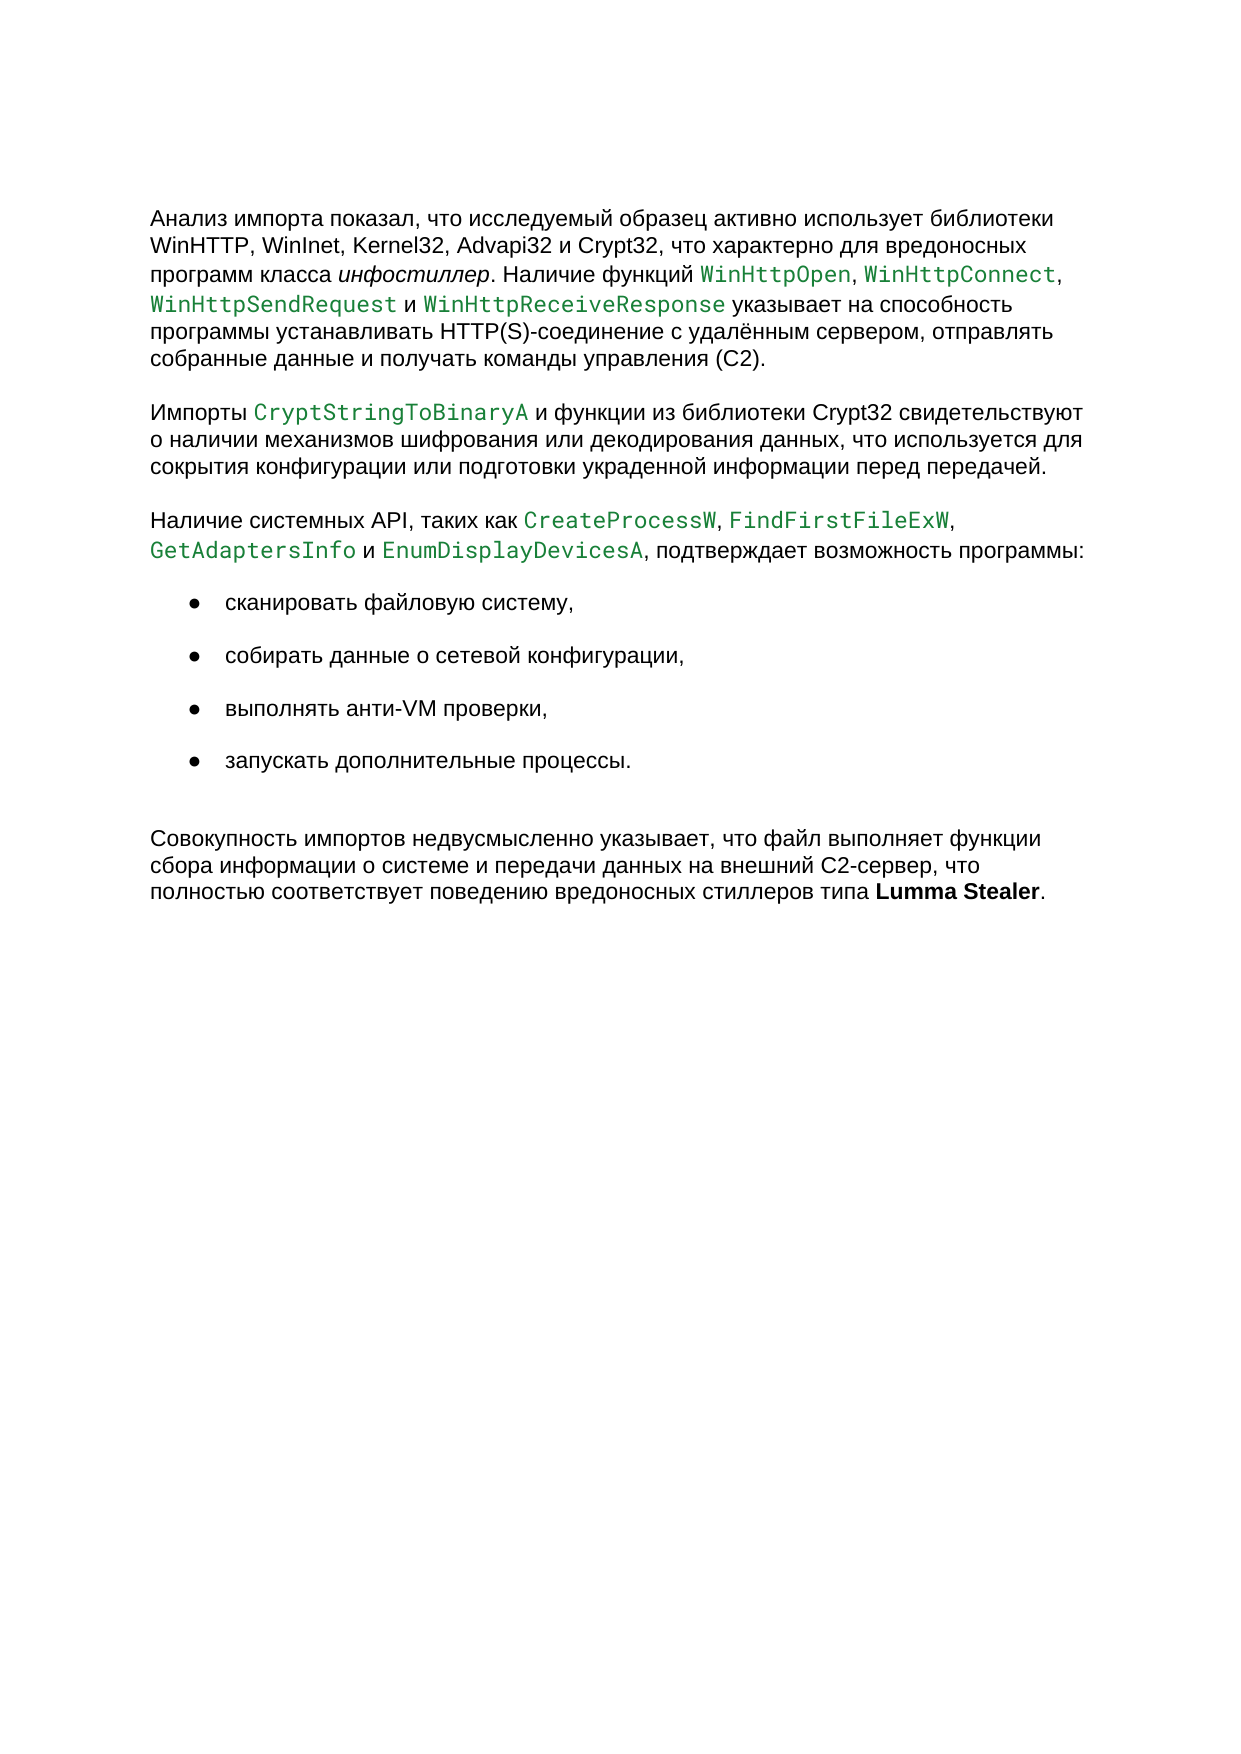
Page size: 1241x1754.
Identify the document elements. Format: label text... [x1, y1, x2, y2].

text Импорты CryptStringToBinaryA и функции из библиотеки Crypt32 свидетельствуют о наличии механизмов шифрования или декодирования данных, что используется для сокрытия конфигурации или подготовки украденной информации перед передачей. [150, 396, 1090, 479]
list сканировать файловую систему, [187, 589, 1090, 642]
text Совокупность импортов недвусмысленно указывает, что файл выполняет функции сбора информации о системе и передачи данных на внешний C2-сервер, что полностью соответствует поведению вредоносных стиллеров типа Lumma Stealer. [150, 825, 1090, 904]
list собирать данные о сетевой конфигурации, [187, 642, 1090, 695]
text Анализ импорта показал, что исследуемый образец активно использует библиотеки WinHTTP, WinInet, Kernel32, Advapi32 и Crypt32, что характерно для вредоносных программ класса инфостиллер. Наличие функций WinHttpOpen, WinHttpConnect, WinHttpSendRequest и WinHttpReceiveResponse указывает на способность программы устанавливать HTTP(S)-соединение с удалённым сервером, отправлять собранные данные и получать команды управления (C2). [150, 205, 1090, 371]
list запускать дополнительные процессы. [187, 747, 1090, 800]
list выполнять анти-VM проверки, [187, 695, 1090, 747]
text Наличие системных API, таких как CreateProcessW, FindFirstFileExW, GetAdaptersInfo и EnumDisplayDevicesA, подтверждает возможность программы: [150, 504, 1090, 564]
